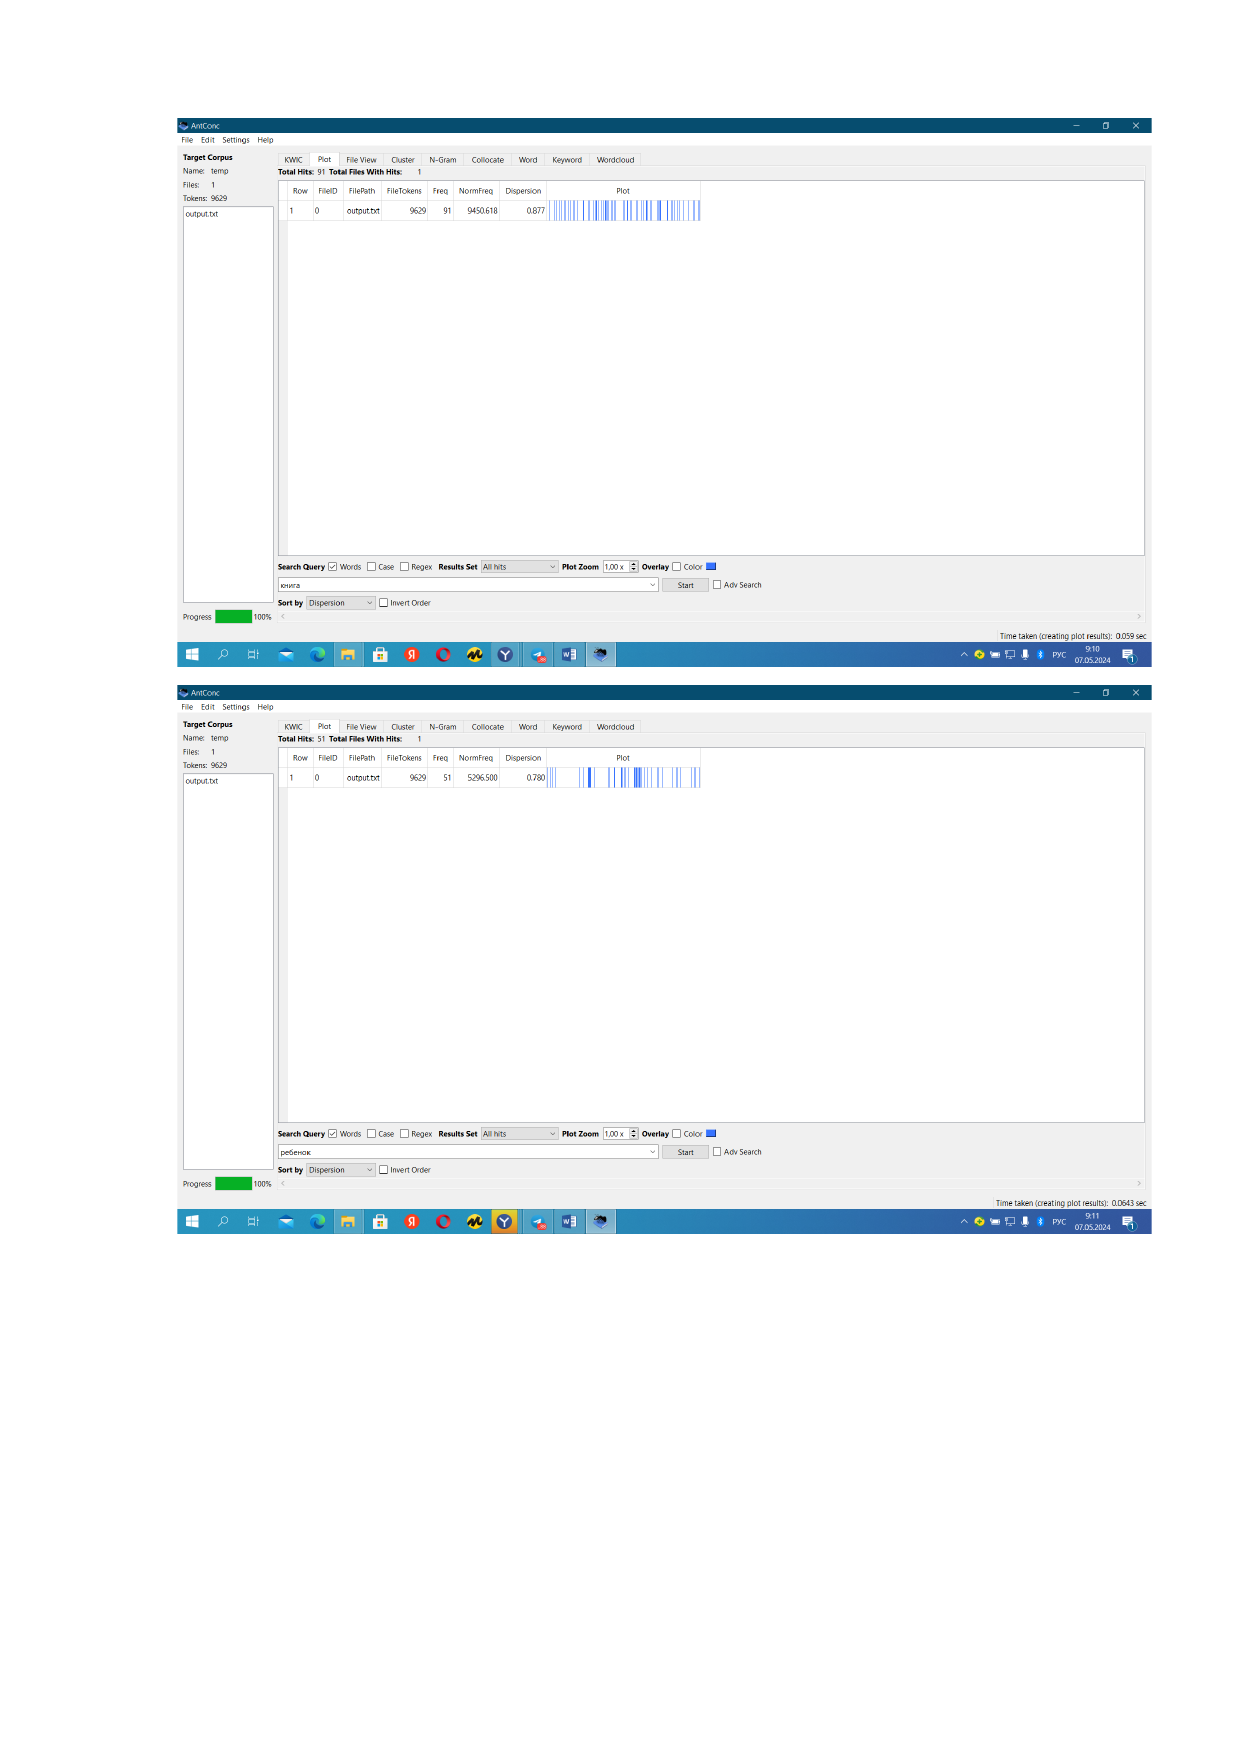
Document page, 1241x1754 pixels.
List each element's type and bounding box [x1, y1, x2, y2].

picture [180, 122, 187, 129]
picture [177, 701, 1152, 1234]
picture [177, 134, 1152, 667]
picture [180, 689, 187, 696]
